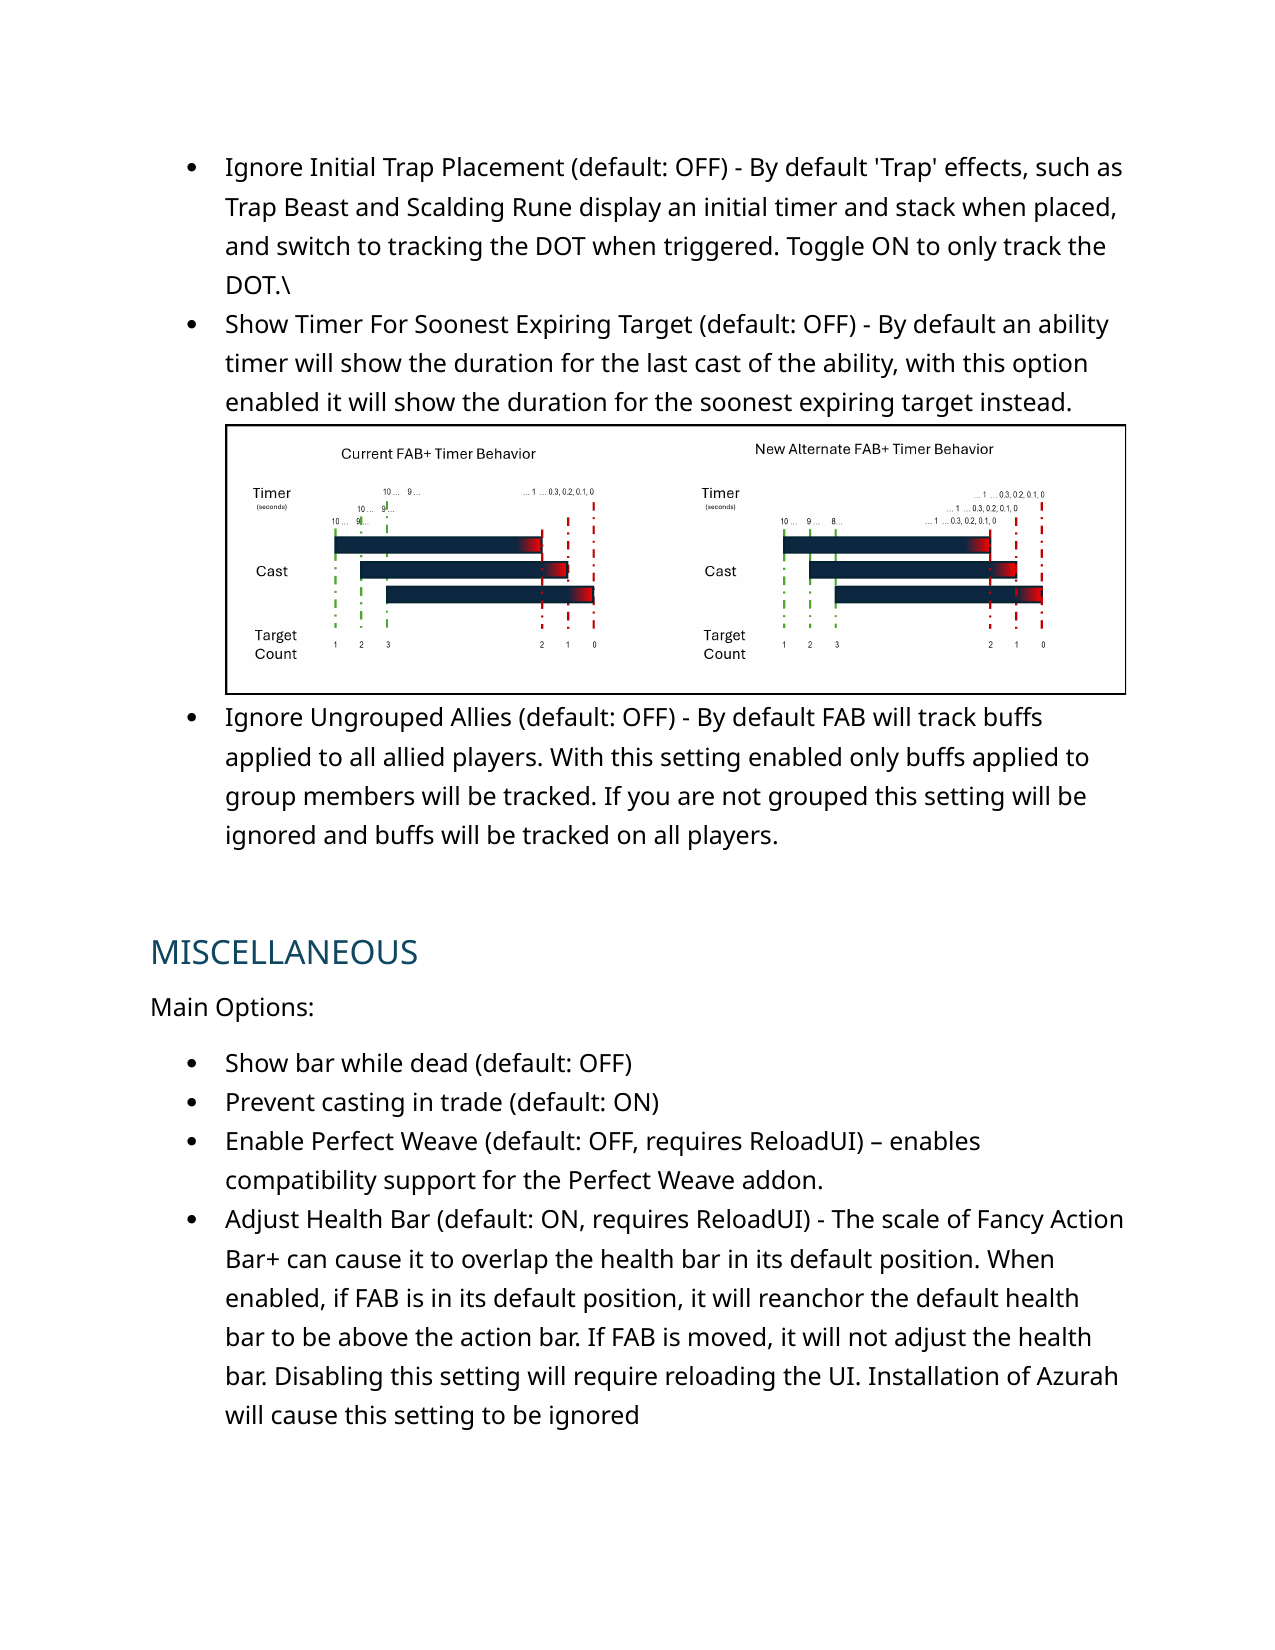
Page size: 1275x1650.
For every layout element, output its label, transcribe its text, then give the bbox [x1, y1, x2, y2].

list Ignore Initial Trap Placement (default: OFF) - By default 'Trap' effects, such as Trap Beast and Scalding Rune display an initial timer and stack when placed, and switch to tracking the DOT when triggered. Toggle ON to only track the DOT.\ [187, 150, 1125, 302]
list Ignore Ungrouped Allies (default: OFF) - By default FAB will track buffs applied to all allied players. With this setting enabled only buffs applied to group members will be tracked. If you are not grouped this setting will be ignored and buffs will be tracked on all players. [187, 700, 1125, 852]
list Show bar while dead (default: OFF) [187, 1046, 1125, 1079]
subtitle MISCELLANEOUS [150, 929, 1125, 974]
text Main Options: [150, 990, 1125, 1024]
list Enable Perfect Weave (default: OFF, requires ReloadUI) – enables compatibility support for the Perfect Weave addon. [187, 1124, 1125, 1197]
list Adjust Health Bar (default: ON, requires ReloadUI) - The scale of Fancy Action Bar+ can cause it to overlap the health bar in its default position. When enabled, if FAB is in its default position, it will reanchor the default health bar to be above the action bar. If FAB is moved, it will not adjust the health bar. Disabling this setting will require reloading the UI. Installation of Azurah will cause this setting to be ignored [187, 1202, 1125, 1432]
list Show Timer For Soonest Expiring Target (default: OFF) - By default an ability timer will show the duration for the last cast of the ability, with this option enabled it will show the duration for the soonest expiring target instead. [187, 307, 1125, 419]
list Prevent casting in trade (default: ON) [187, 1085, 1125, 1119]
picture [225, 424, 1127, 695]
